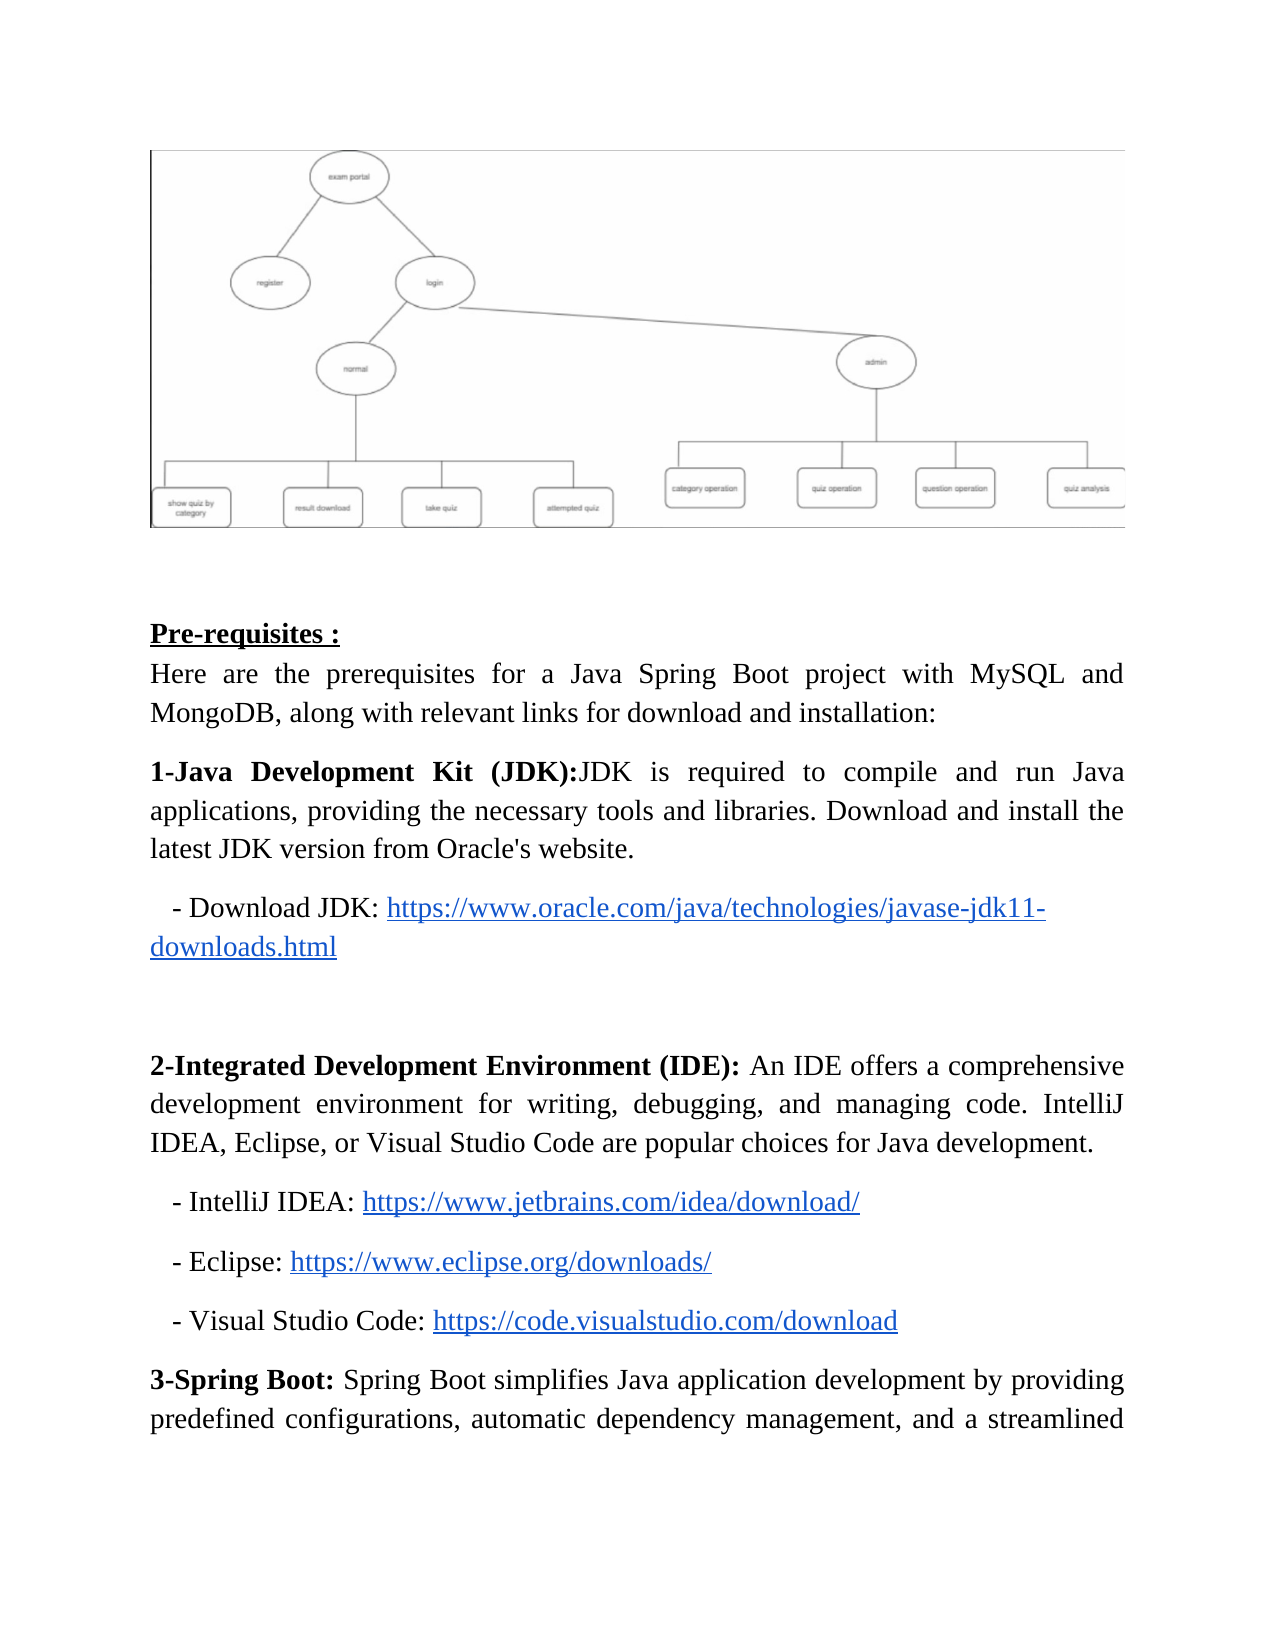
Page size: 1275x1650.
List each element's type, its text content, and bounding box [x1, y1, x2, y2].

text 1-Java Development Kit (JDK):JDK is required to compile and run Java applications, providing the necessary tools and libraries. Download and install the latest JDK version from Oracle's website. [150, 754, 1125, 865]
text Here are the prerequisites for a Java Spring Boot project with MySQL and MongoDB, along with relevant links for download and installation: [150, 656, 1125, 728]
text - Download JDK: https://www.oracle.com/java/technologies/javase-jdk11-downloads.html [150, 891, 1125, 963]
subtitle Pre-requisites : [150, 616, 1125, 650]
text - IntelliJ IDEA: https://www.jetbrains.com/idea/download/ [150, 1184, 1125, 1218]
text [150, 1362, 1125, 1434]
text - Visual Studio Code: https://code.visualstudio.com/download [150, 1303, 1125, 1337]
text - Eclipse: https://www.eclipse.org/downloads/ [150, 1244, 1125, 1277]
text 2-Integrated Development Environment (IDE): An IDE offers a comprehensive development environment for writing, debugging, and managing code. IntelliJ IDEA, Eclipse, or Visual Studio Code are popular choices for Java development. [150, 1048, 1125, 1158]
picture [150, 150, 1125, 528]
